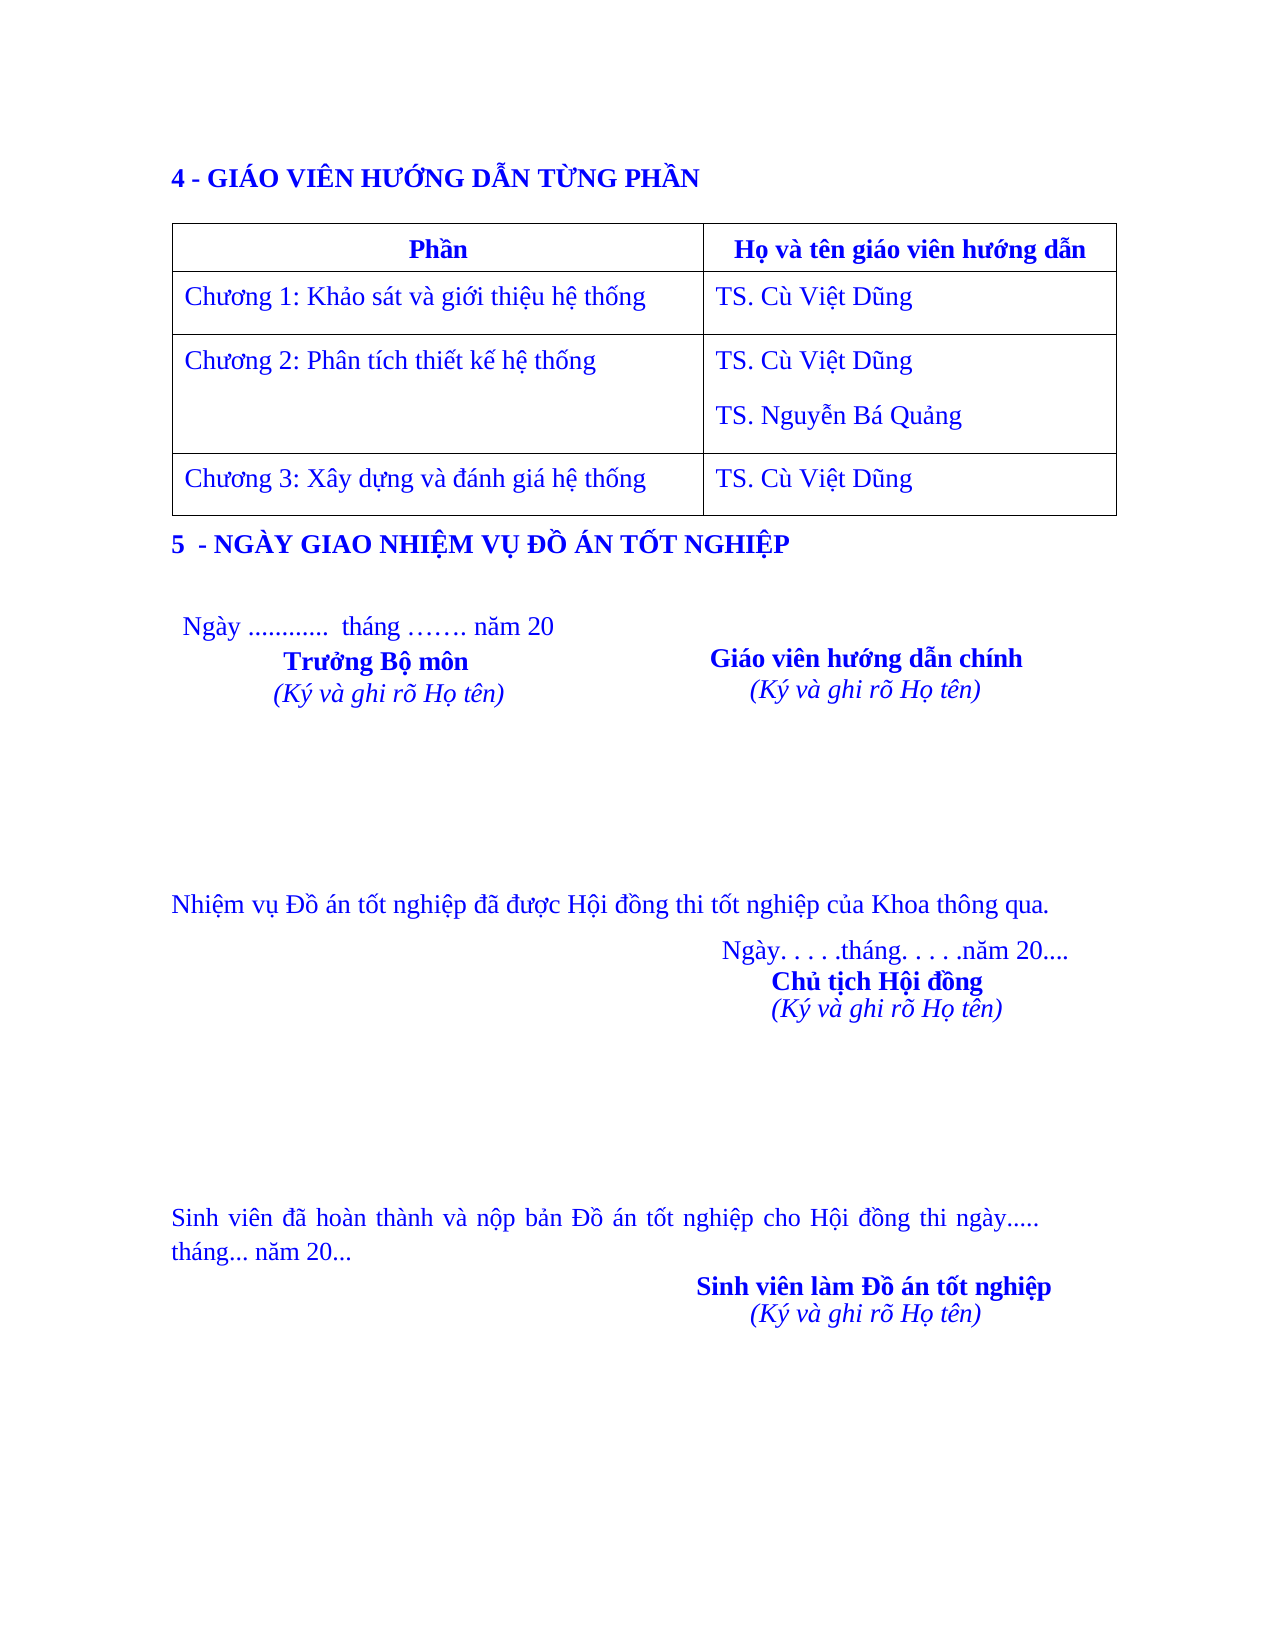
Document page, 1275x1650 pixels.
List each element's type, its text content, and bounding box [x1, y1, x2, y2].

table_cell Chương 2: Phân tích thiết kế hệ thống [173, 335, 703, 453]
table_header Họ và tên giáo viên hướng dẫn [704, 224, 1116, 271]
list - NGÀY GIAO NHIỆM VỤ ĐỒ ÁN TỐT NGHIỆP [171, 528, 1125, 559]
table_header Ngày ............ tháng ……. năm 20 Trưởng Bộ môn (Ký và ghi rõ Họ tên) [171, 584, 609, 888]
text Sinh viên làm Đồ án tốt nghiệp [696, 1271, 1125, 1302]
text (Ký và ghi rõ Họ tên) [675, 1302, 1125, 1328]
table_header Giáo viên hướng dẫn chính (Ký và ghi rõ Họ tên) [609, 584, 1124, 888]
text Ngày. . . . .tháng. . . . .năm 20.... [722, 934, 1125, 966]
text (Ký và ghi rõ Họ tên) [696, 997, 1125, 1023]
text Sinh viên đã hoàn thành và nộp bản Đồ án tốt nghiệp cho Hội đồng thi ngày..... tháng... năm 20... [171, 1202, 1039, 1266]
table_cell Chương 1: Khảo sát và giới thiệu hệ thống [173, 272, 703, 334]
table_header Phần [173, 224, 703, 271]
table_cell TS. Cù Việt Dũng [704, 454, 1116, 514]
text Nhiệm vụ Đồ án tốt nghiệp đã được Hội đồng thi tốt nghiệp của Khoa thông qua. [171, 888, 1125, 919]
text 4 - GIÁO VIÊN HƯỚNG DẪN TỪNG PHẦN [171, 162, 1125, 194]
table_cell TS. Cù Việt Dũng [704, 272, 1116, 334]
table_cell TS. Cù Việt Dũng TS. Nguyễn Bá Quảng [704, 335, 1116, 453]
table_cell Chương 3: Xây dựng và đánh giá hệ thống [173, 454, 703, 514]
text Chủ tịch Hội đồng [771, 966, 1125, 997]
